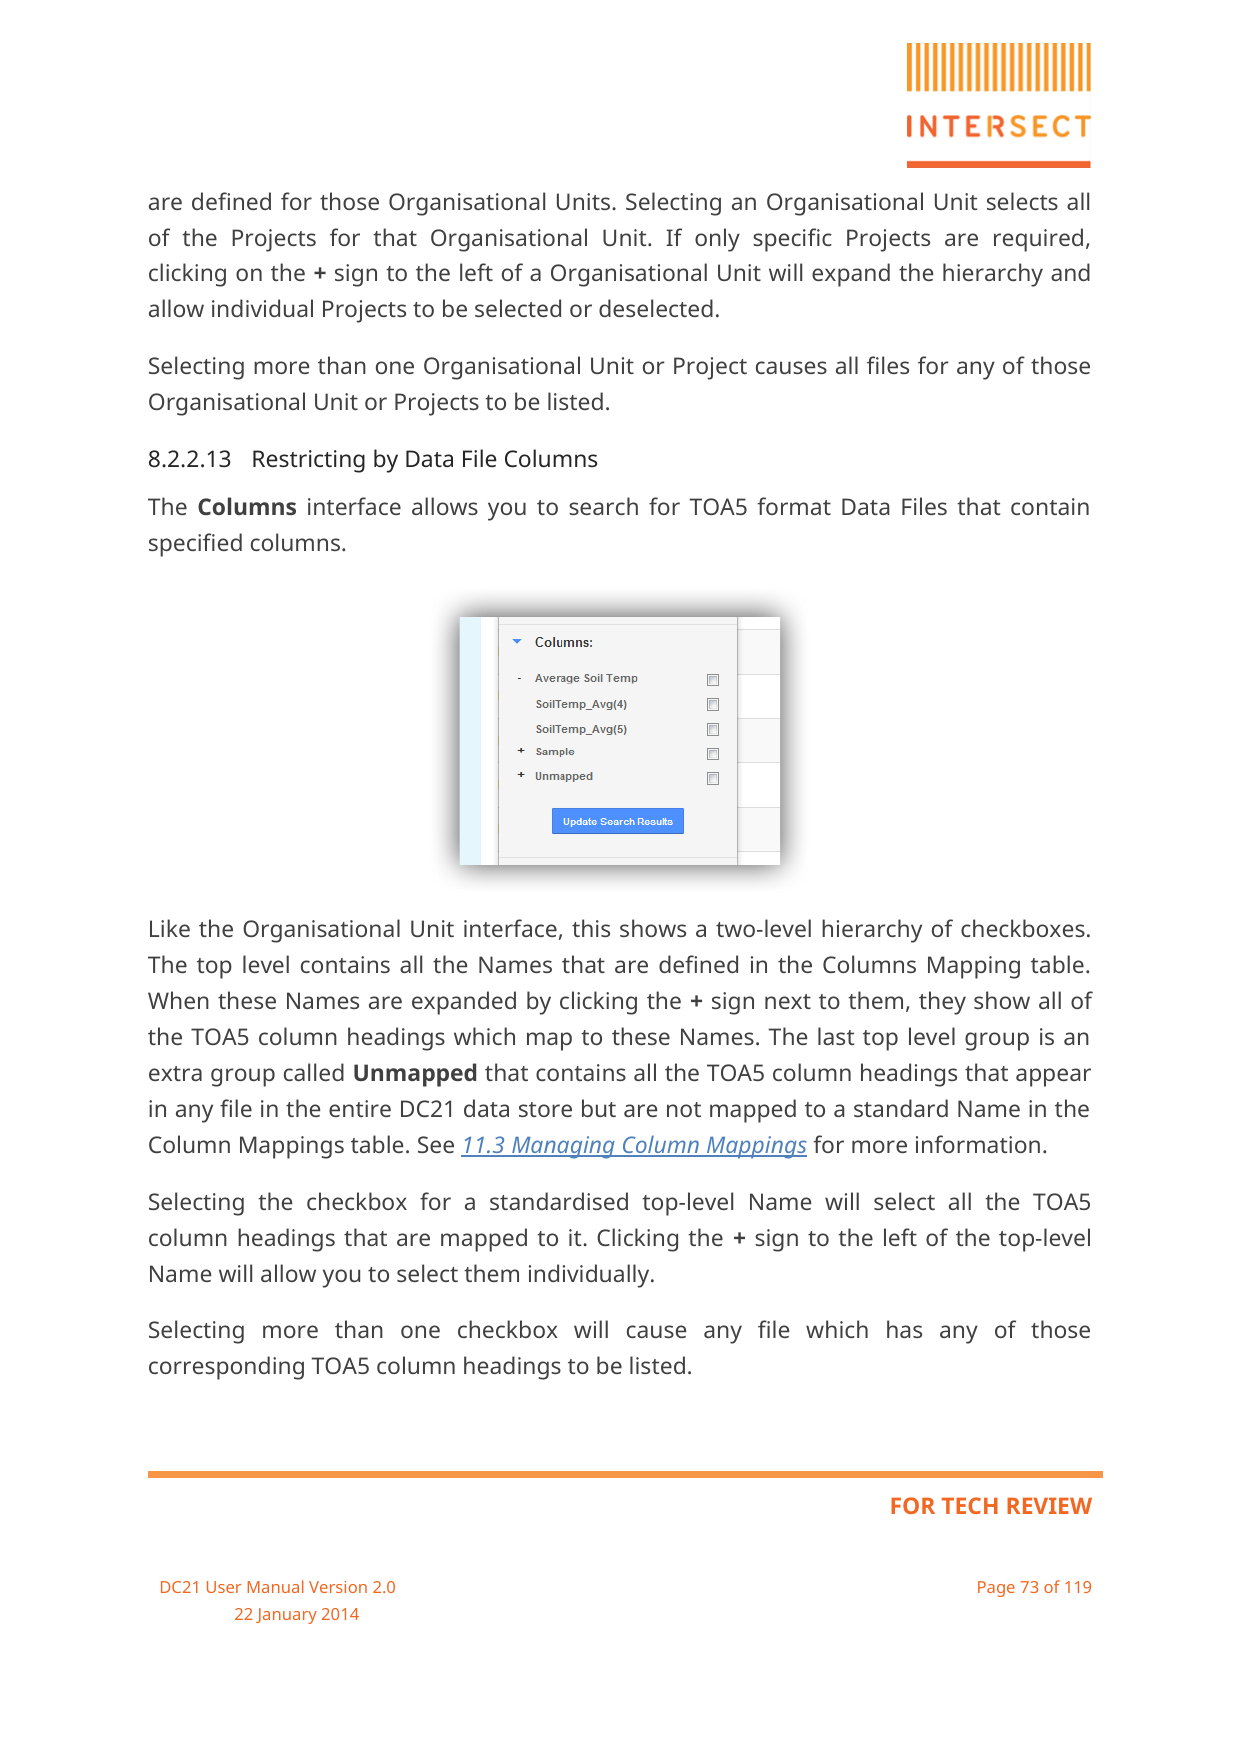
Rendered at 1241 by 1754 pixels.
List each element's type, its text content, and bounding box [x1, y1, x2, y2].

subtitle Restricting by Data File Columns [148, 443, 1092, 474]
picture [459, 617, 781, 865]
text Selecting more than one checkbox will cause any file which has any of those corresponding TOA5 column headings to be listed. [148, 1314, 1092, 1381]
text Selecting more than one Organisational Unit or Project causes all files for any of those Organisational Unit or Projects to be listed. [148, 350, 1092, 417]
picture [905, 42, 1093, 170]
text Selecting the checkbox for a standardised top-level Name will select all the TOA5 column headings that are mapped to it. Clicking the + sign to the left of the top-level Name will allow you to select them individually. [148, 1186, 1092, 1289]
text The Columns interface allows you to search for TOA5 format Data Files that contain specified columns. [148, 491, 1092, 558]
